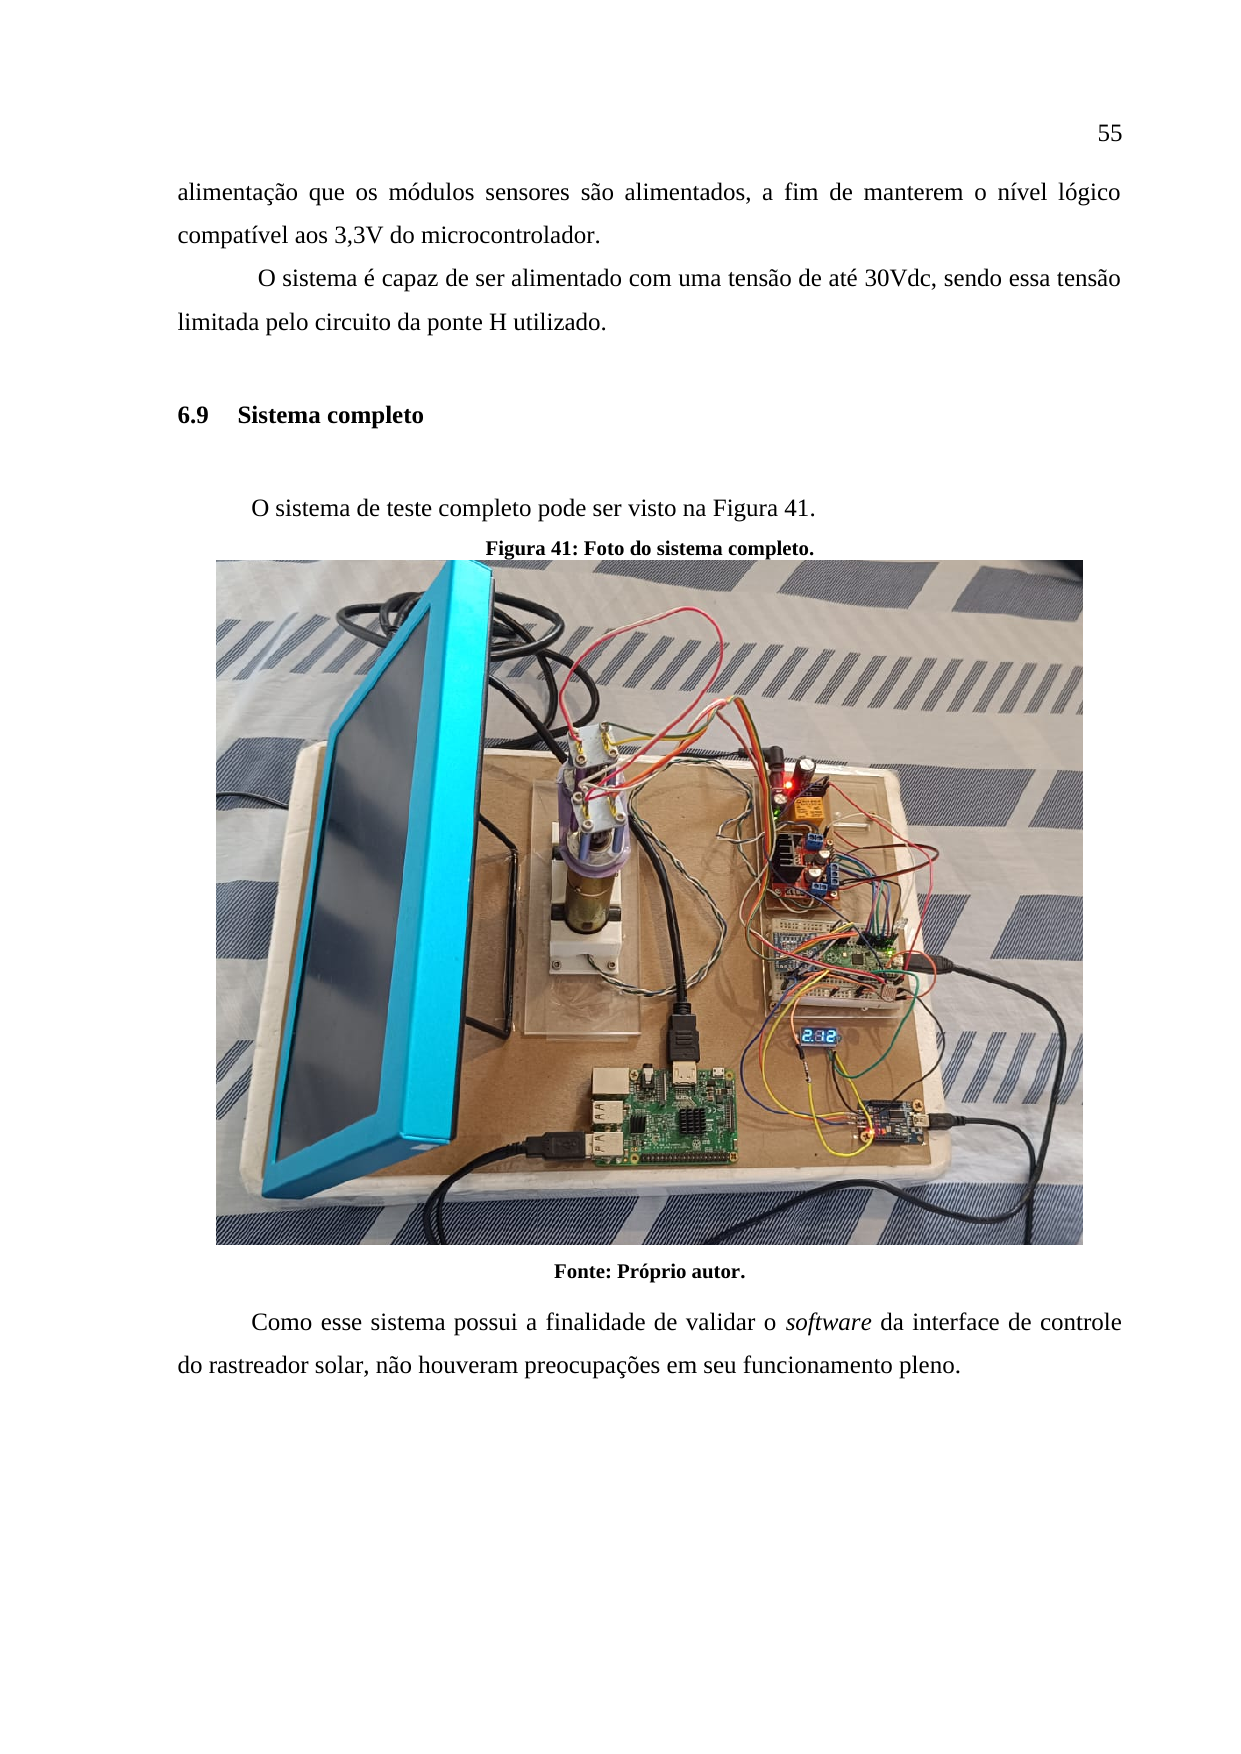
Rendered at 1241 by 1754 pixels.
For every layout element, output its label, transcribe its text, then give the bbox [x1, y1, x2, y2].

text Fonte: Próprio autor. [177, 1259, 1122, 1283]
text Como esse sistema possui a finalidade de validar o software da interface de controle do rastreador solar, não houveram preocupações em seu funcionamento pleno. [177, 1307, 1122, 1379]
subtitle Sistema completo [177, 400, 1122, 428]
text O sistema é capaz de ser alimentado com uma tensão de até 30Vdc, sendo essa tensão limitada pelo circuito da ponte H utilizado. [177, 263, 1122, 335]
picture [216, 560, 1083, 1245]
text O sistema de teste completo pode ser visto na Figura 41. [177, 493, 1122, 522]
text Figura 41: Foto do sistema completo. [177, 536, 1122, 560]
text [177, 177, 1122, 249]
